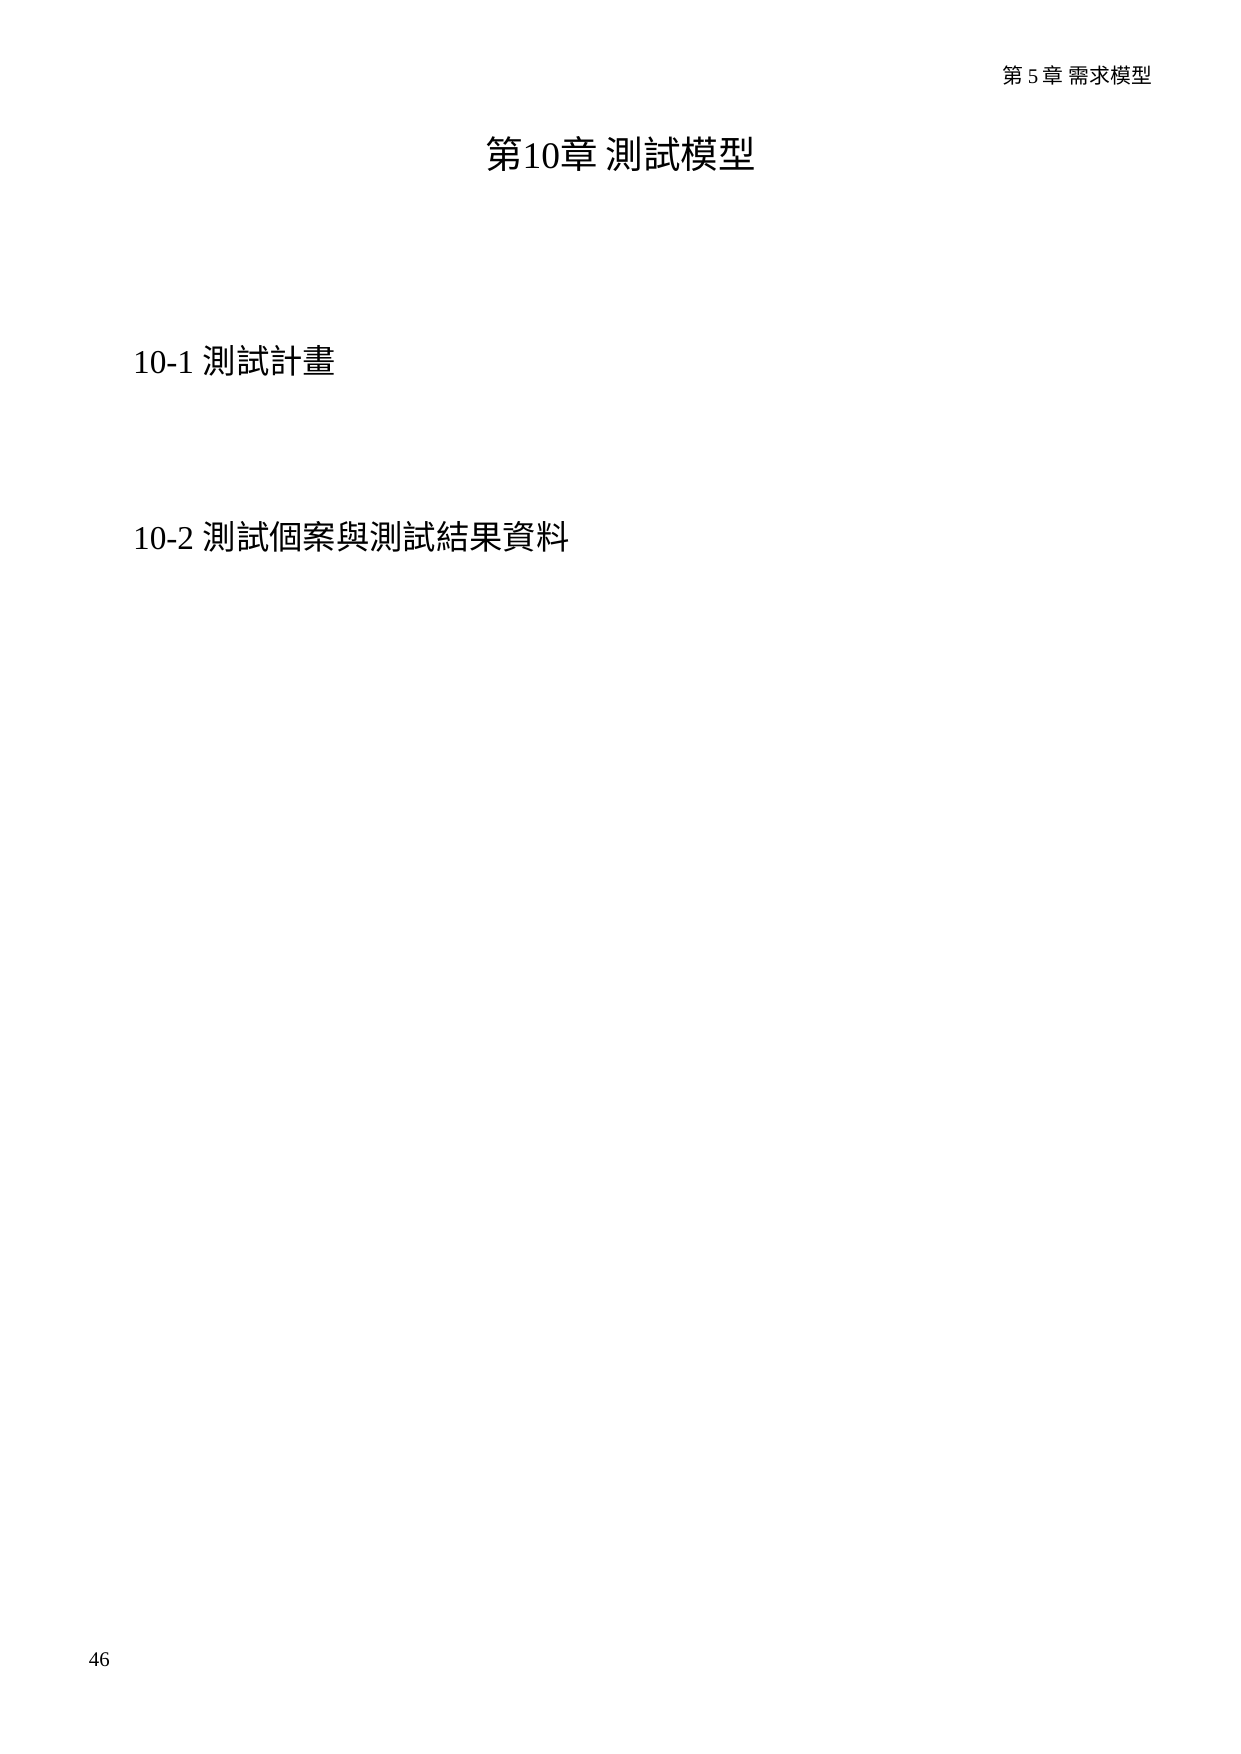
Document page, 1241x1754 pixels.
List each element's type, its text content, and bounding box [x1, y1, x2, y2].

subtitle 測試計畫 [133, 319, 1152, 399]
subtitle 測試模型 [89, 113, 1152, 192]
subtitle 測試個案與測試結果資料 [133, 495, 1152, 575]
